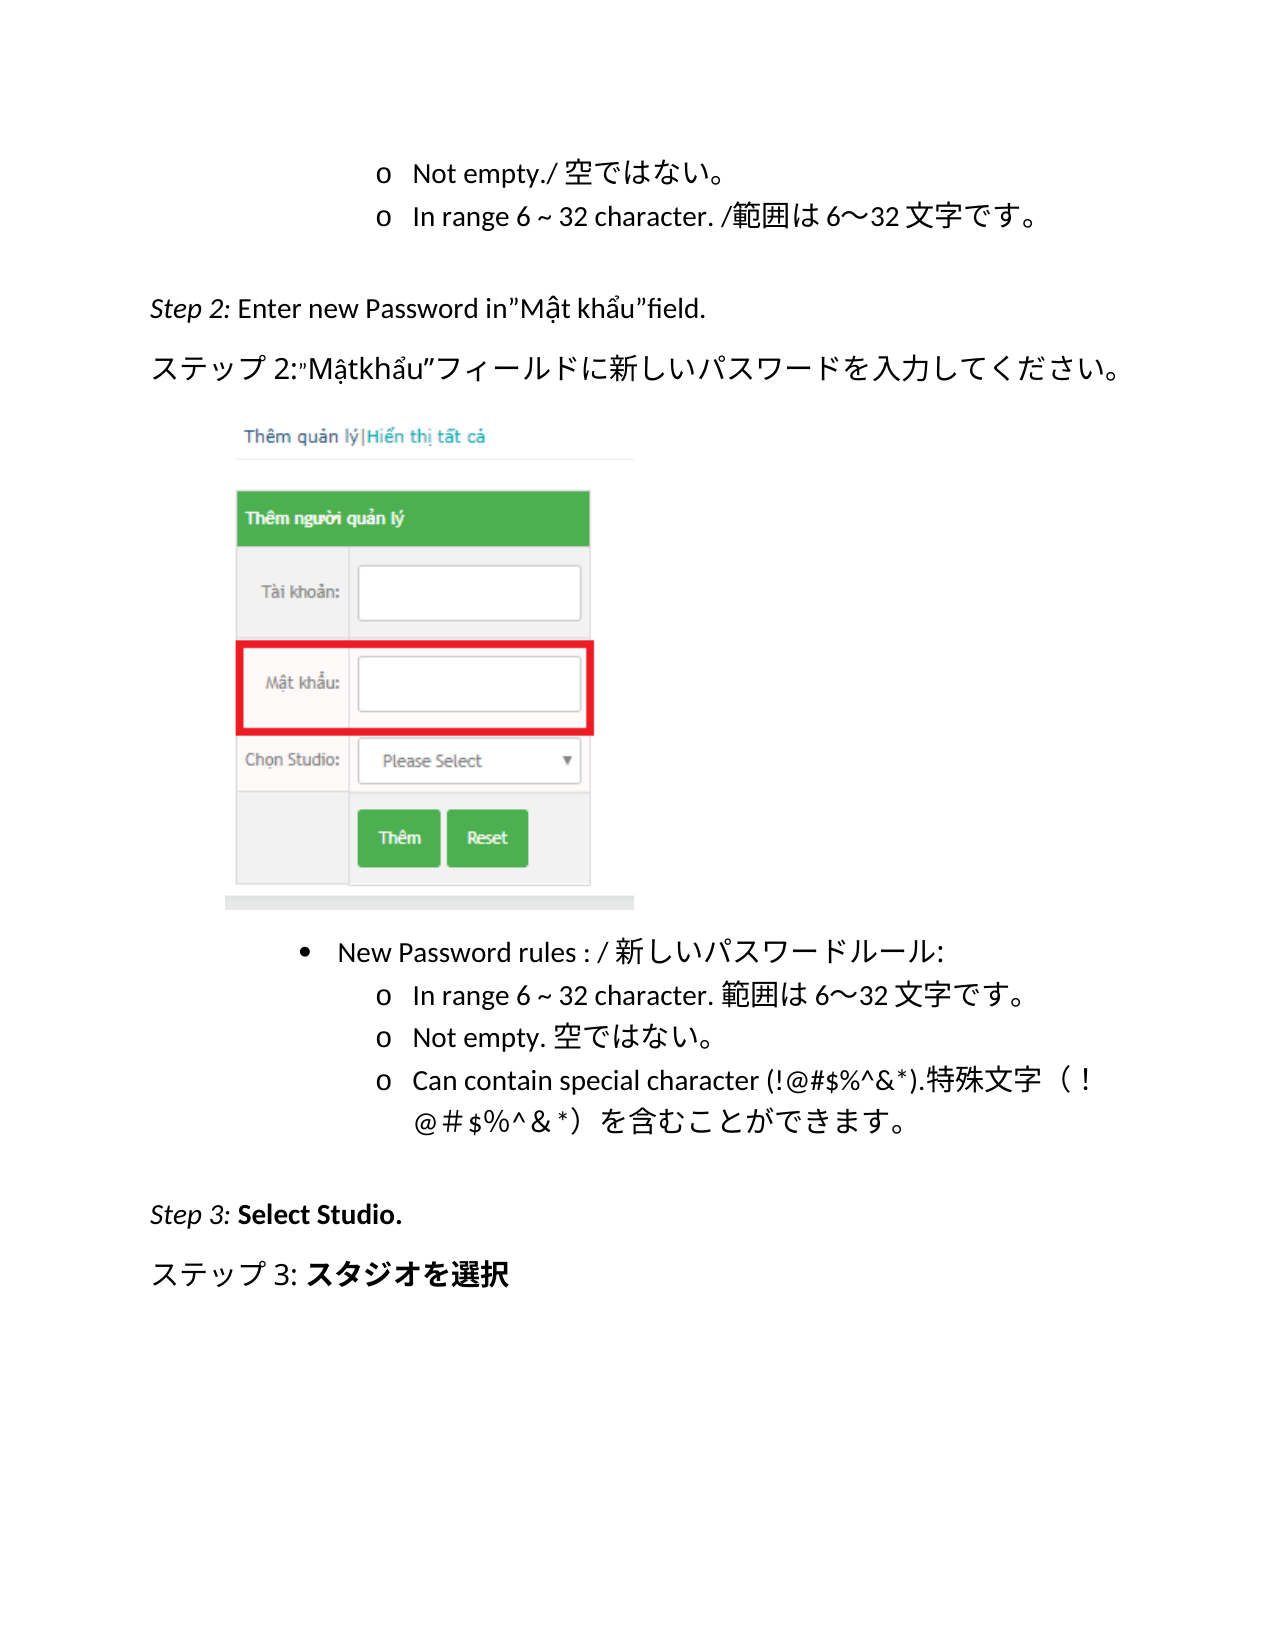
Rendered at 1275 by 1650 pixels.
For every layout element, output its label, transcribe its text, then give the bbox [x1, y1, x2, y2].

list In range 6 ~ 32 character. /範囲は6〜32文字です。 [375, 193, 1125, 235]
list Can contain special character (!@#$%^&*).特殊文字（！@＃$％^＆*）を含むことができます。 [375, 1056, 1125, 1141]
list Not empty. 空ではない。 [375, 1014, 1125, 1056]
list In range 6 ~ 32 character. 範囲は6〜32文字です。 [375, 971, 1125, 1014]
text Step 3: Select Studio. [150, 1196, 1125, 1232]
text ステップ 3: スタジオを選択 [150, 1251, 1125, 1294]
list New Password rules : / 新しいパスワードルール: [300, 929, 1125, 971]
text ステップ 2:”Mậtkhẩu”フィールドに新しいパスワードを入力してください。 [150, 345, 1125, 388]
text Step 2: Enter new Password in”Mật khẩu”field. [150, 290, 1125, 326]
picture [225, 407, 635, 910]
list Not empty./ 空ではない。 [375, 150, 1125, 193]
